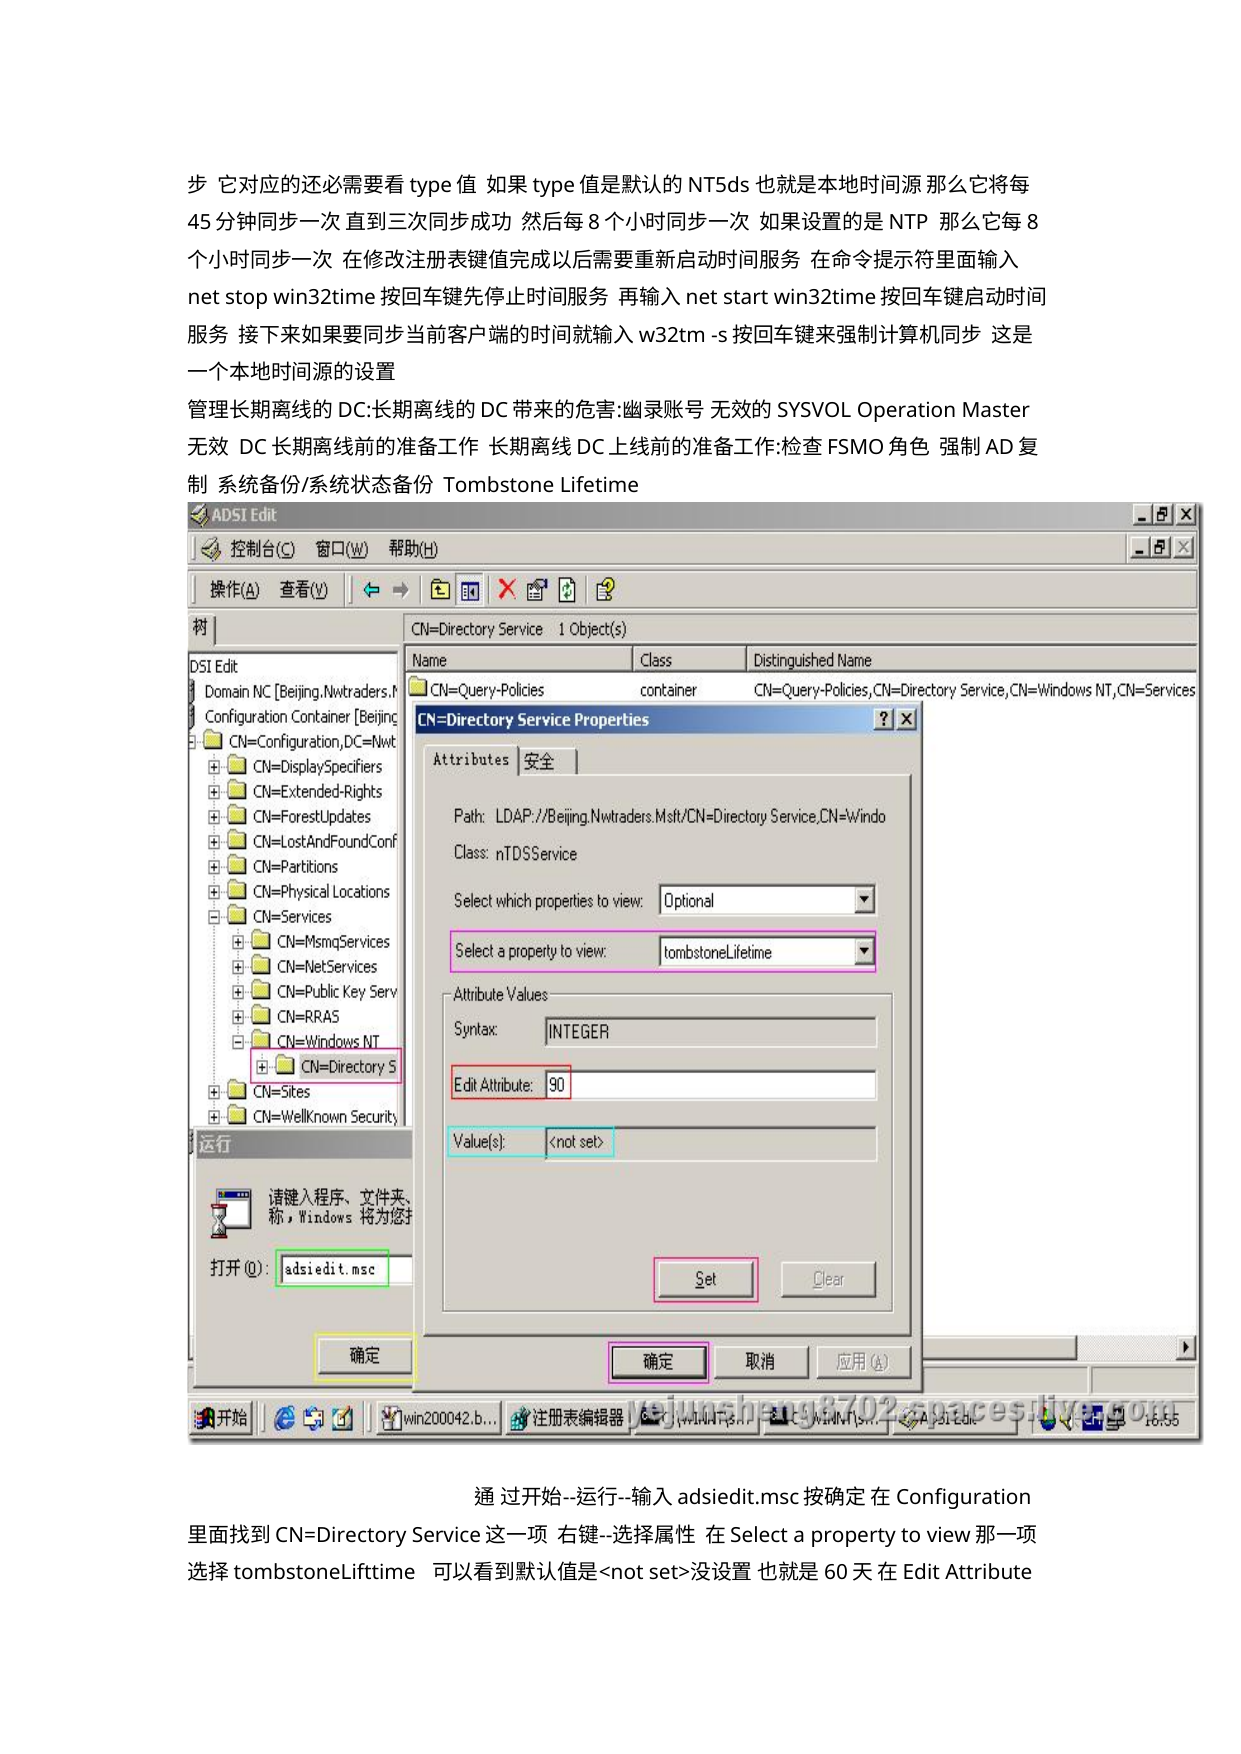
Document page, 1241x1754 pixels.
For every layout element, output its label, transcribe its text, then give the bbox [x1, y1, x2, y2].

text 管理长期离线的DC:长期离线的DC带来的危害:幽录账号 无效的SYSVOL Operation Master 无效 DC长期离线前的准备工作 长期离线DC上线前的准备工作:检查FSMO角色 强制AD复制 系统备份/系统状态备份 Tombstone Lifetime [187, 389, 1053, 502]
picture [187, 502, 1204, 1445]
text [187, 1445, 1053, 1589]
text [187, 164, 1053, 389]
